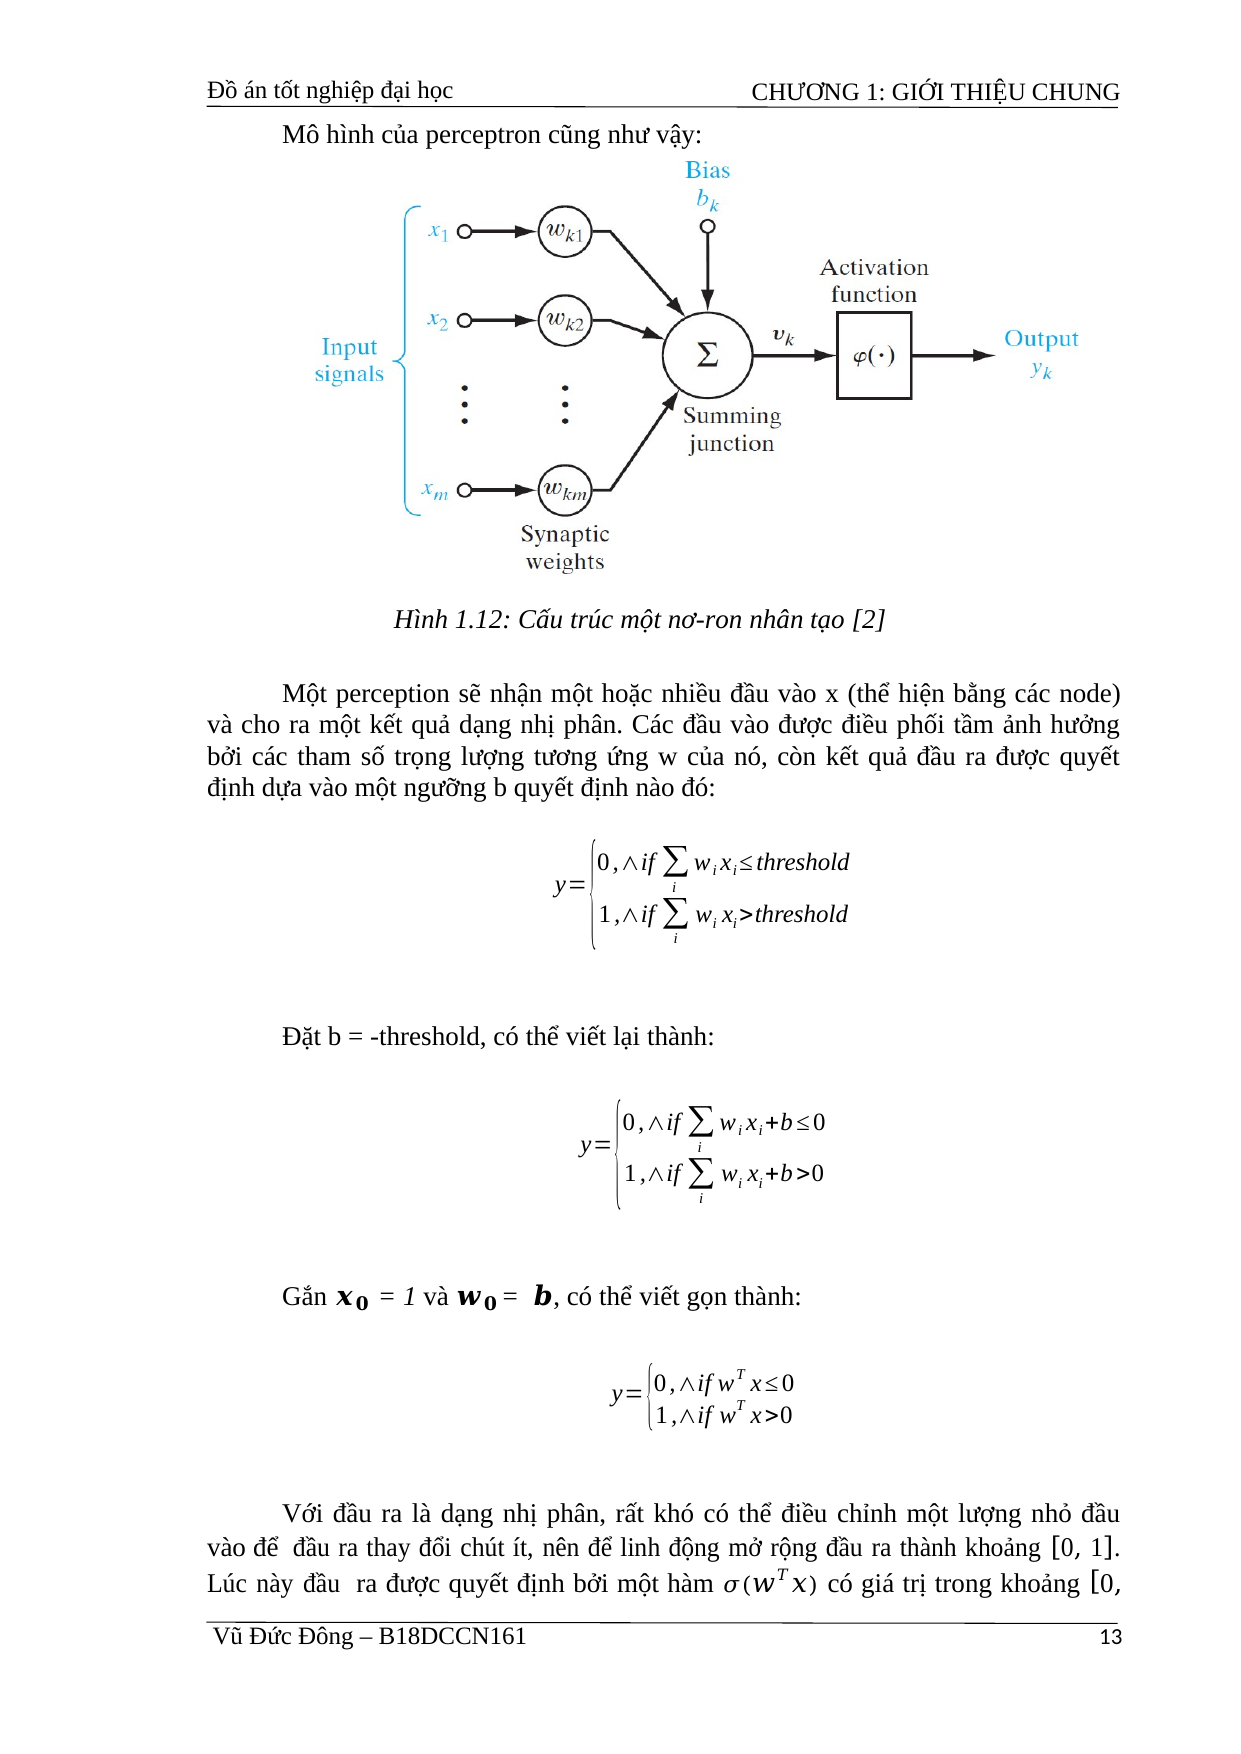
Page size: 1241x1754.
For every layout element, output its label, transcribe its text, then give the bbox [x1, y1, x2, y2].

text Đặt b = -threshold, có thể viết lại thành: [207, 1020, 1122, 1051]
text Mô hình của perceptron cũng như vậy: [207, 118, 1122, 149]
picture [315, 161, 1079, 574]
text Gắn 𝒙𝟎 = 1 và 𝒘𝟎 = 𝒃, có thể viết gọn thành: [207, 1279, 1122, 1314]
text Một perception sẽ nhận một hoặc nhiều đầu vào x (thể hiện bằng các node) và cho ra một kết quả dạng nhị phân. Các đầu vào được điều phối tầm ảnh hưởng bởi các tham số trọng lượng tương ứng w của nó, còn kết quả đầu ra được quyết định dựa vào một ngưỡng b quyết định nào đó: [207, 677, 1122, 802]
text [207, 1498, 1122, 1598]
